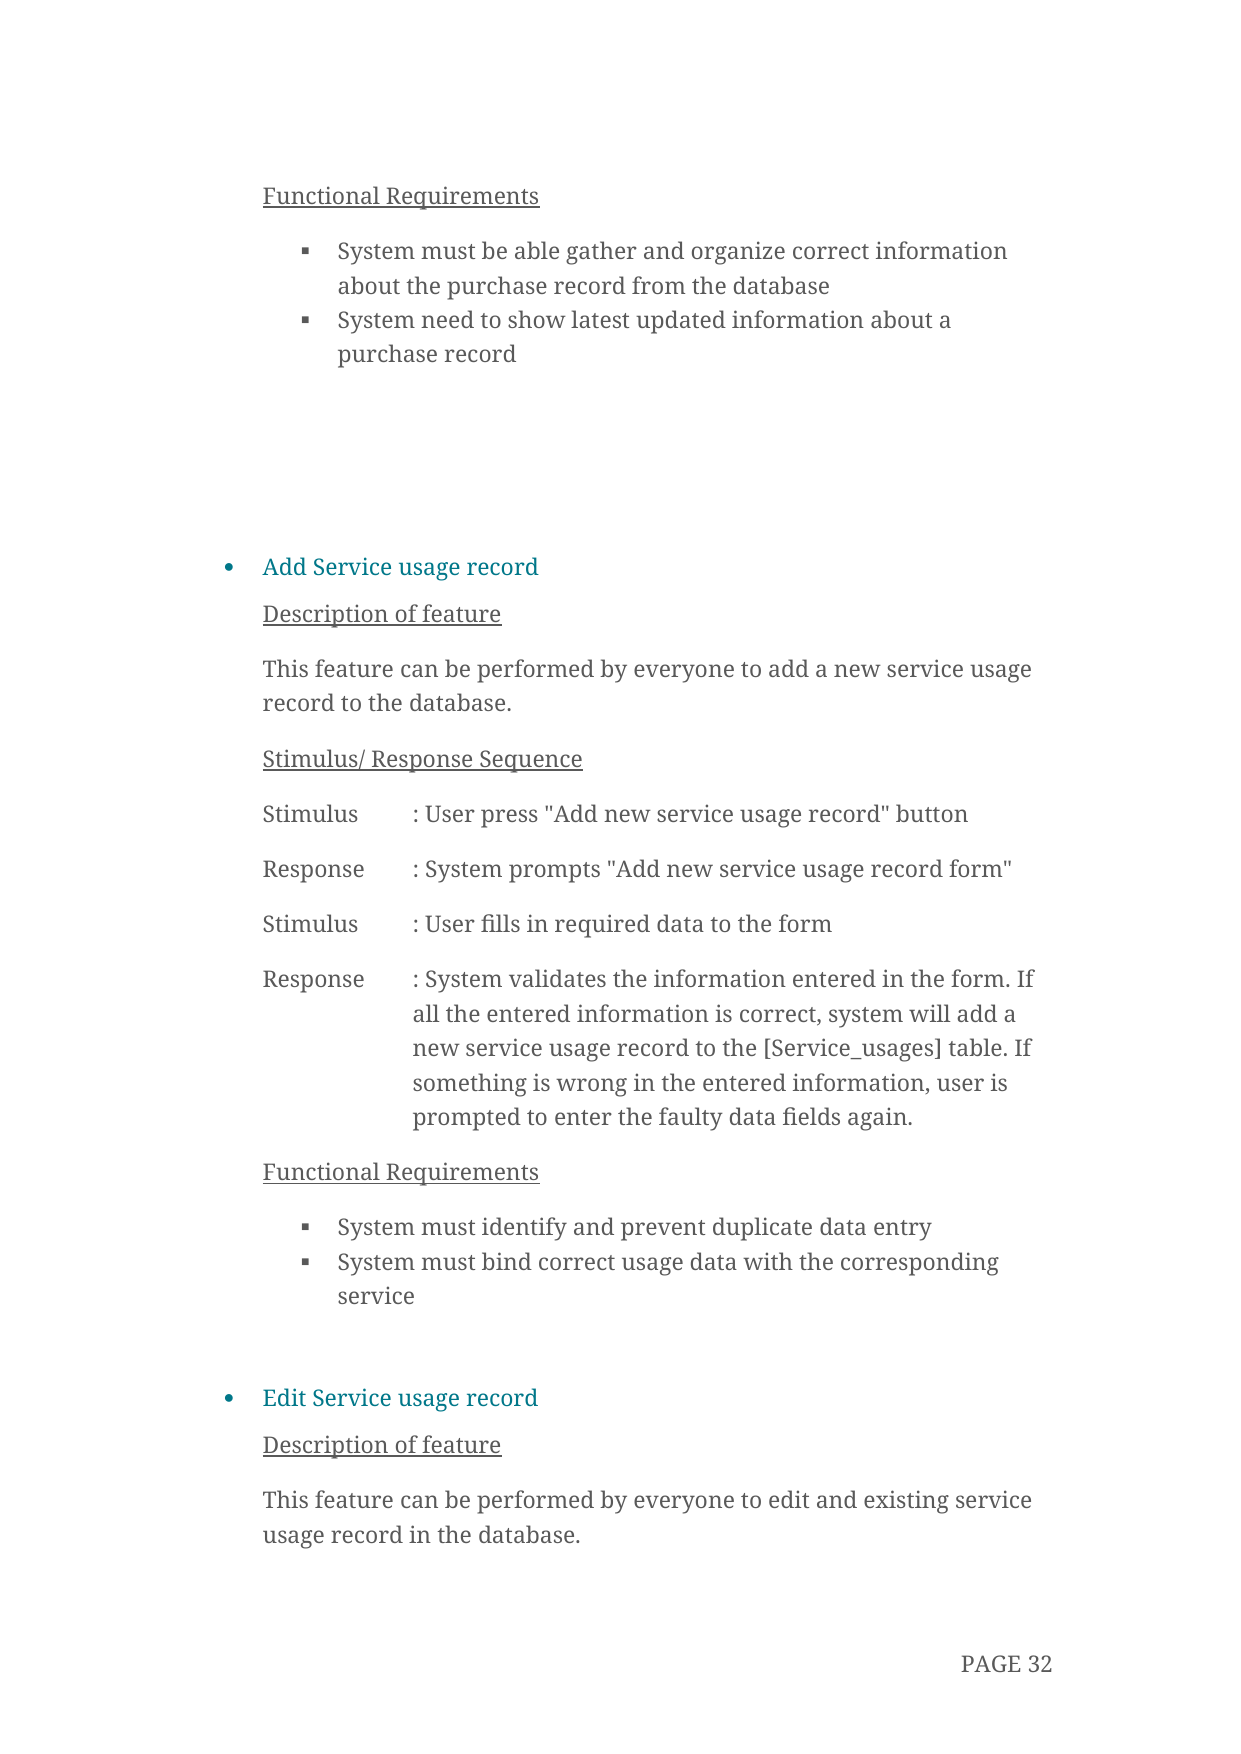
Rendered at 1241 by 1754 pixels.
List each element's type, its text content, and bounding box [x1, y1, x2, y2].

text Functional Requirements [262, 180, 1053, 211]
text Description of feature [187, 598, 1053, 629]
text This feature can be performed by everyone to add a new service usage record to the database. [262, 653, 1053, 718]
text Description of feature [187, 1429, 1053, 1460]
text This feature can be performed by everyone to edit and existing service usage record in the database. [262, 1484, 1053, 1550]
list System need to show latest updated information about a purchase record [300, 304, 1053, 369]
list System must bind correct usage data with the corresponding service [300, 1246, 1053, 1311]
list System must be able gather and organize correct information about the purchase record from the database [300, 235, 1053, 301]
list Add Service usage record [225, 551, 1053, 582]
text Response : System validates the information entered in the form. If all the entered information is correct, system will add a new service usage record to the [Service_usages] table. If something is wrong in the entered information, user is prompted to enter the faulty data fields again. [262, 963, 1053, 1132]
text Stimulus : User fills in required data to the form [262, 908, 1053, 939]
text Response : System prompts "Add new service usage record form" [262, 853, 1053, 884]
text Functional Requirements [262, 1156, 1053, 1187]
text Stimulus/ Response Sequence [262, 742, 1053, 774]
text Stimulus : User press "Add new service usage record" button [262, 798, 1053, 829]
list Edit Service usage record [225, 1382, 1053, 1413]
list System must identify and prevent duplicate data entry [300, 1211, 1053, 1242]
